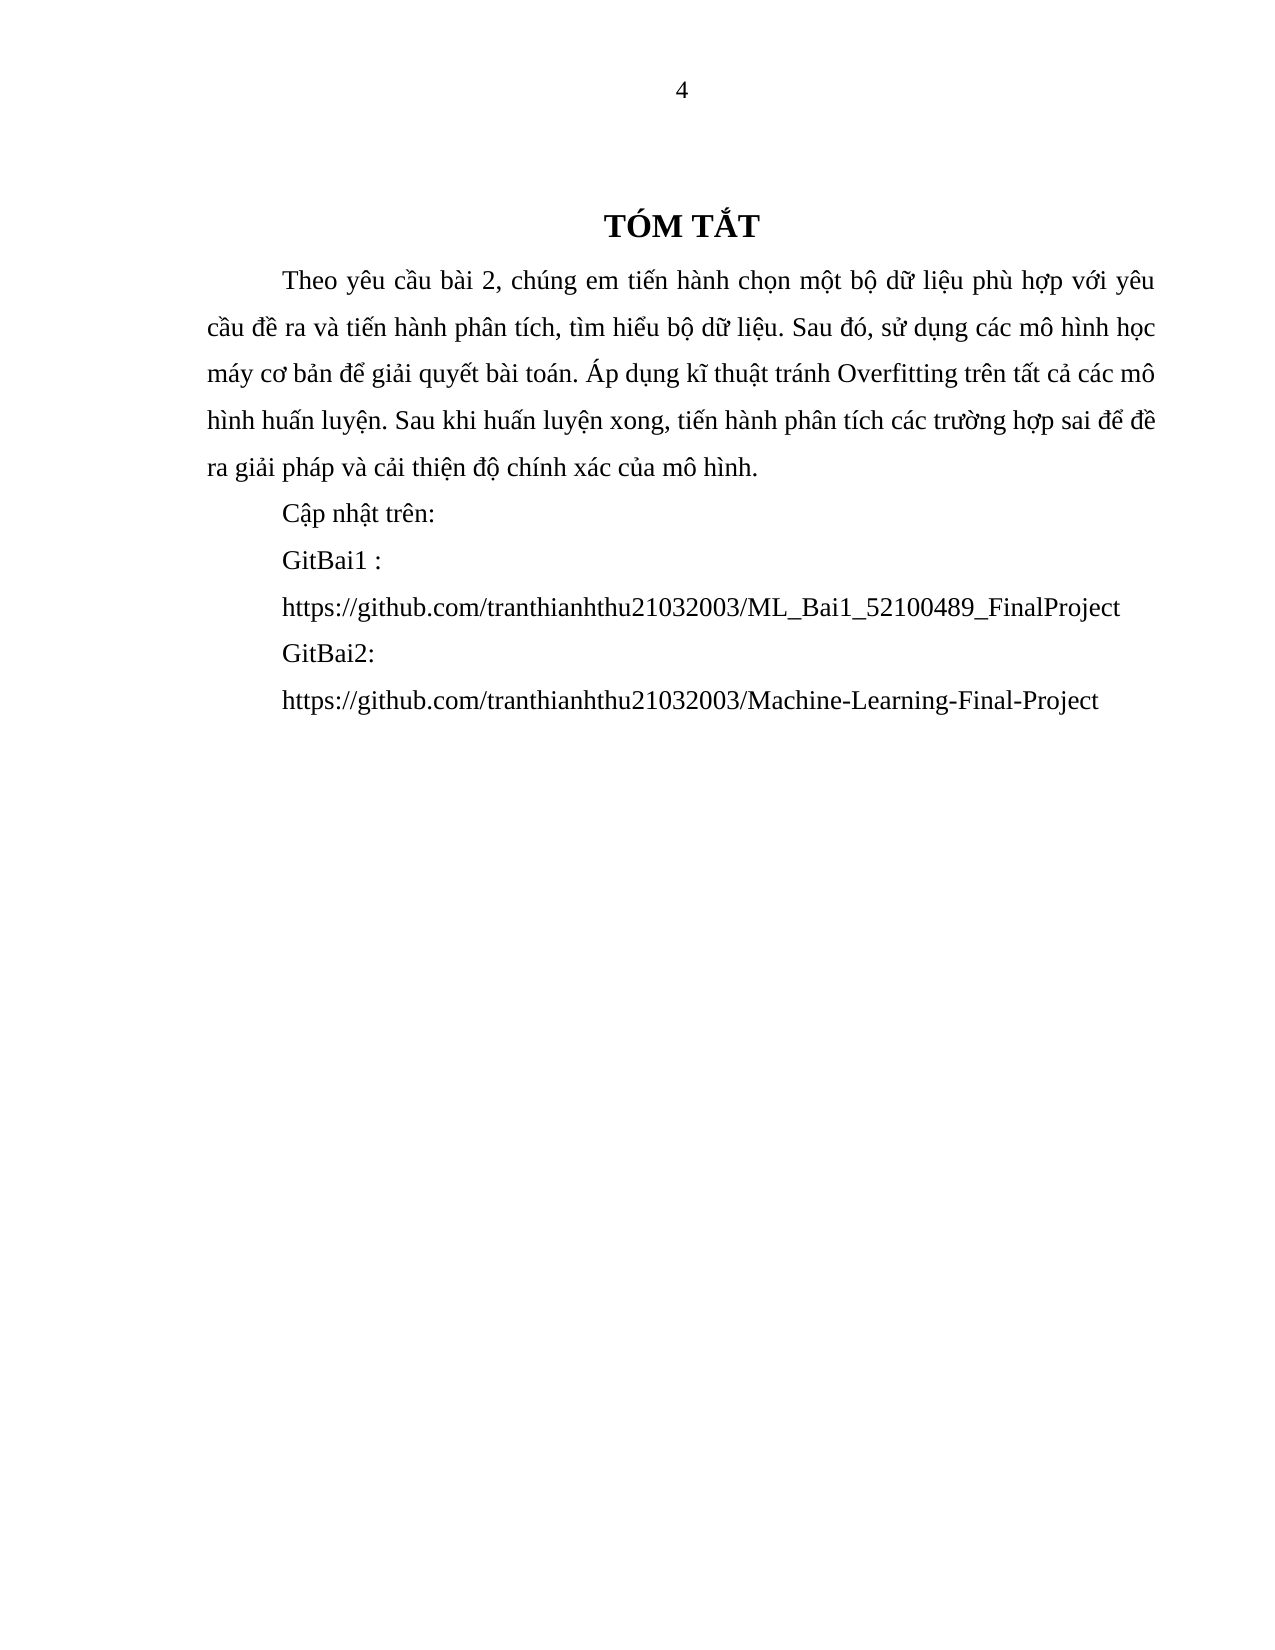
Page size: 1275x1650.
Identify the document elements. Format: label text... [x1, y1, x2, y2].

text GitBai1 : [207, 544, 1157, 575]
text https://github.com/tranthianhthu21032003/Machine-Learning-Final-Project [207, 684, 1157, 715]
text Cập nhật trên: [207, 498, 1157, 529]
text https://github.com/tranthianhthu21032003/ML_Bai1_52100489_FinalProject [207, 591, 1157, 622]
text TÓM TẮT [207, 207, 1157, 245]
text Theo yêu cầu bài 2, chúng em tiến hành chọn một bộ dữ liệu phù hợp với yêu cầu đề ra và tiến hành phân tích, tìm hiểu bộ dữ liệu. Sau đó, sử dụng các mô hình học máy cơ bản để giải quyết bài toán. Áp dụng kĩ thuật tránh Overfitting trên tất cả các mô hình huấn luyện. Sau khi huấn luyện xong, tiến hành phân tích các trường hợp sai để đề ra giải pháp và cải thiện độ chính xác của mô hình. [207, 264, 1157, 482]
text GitBai2: [207, 638, 1157, 669]
